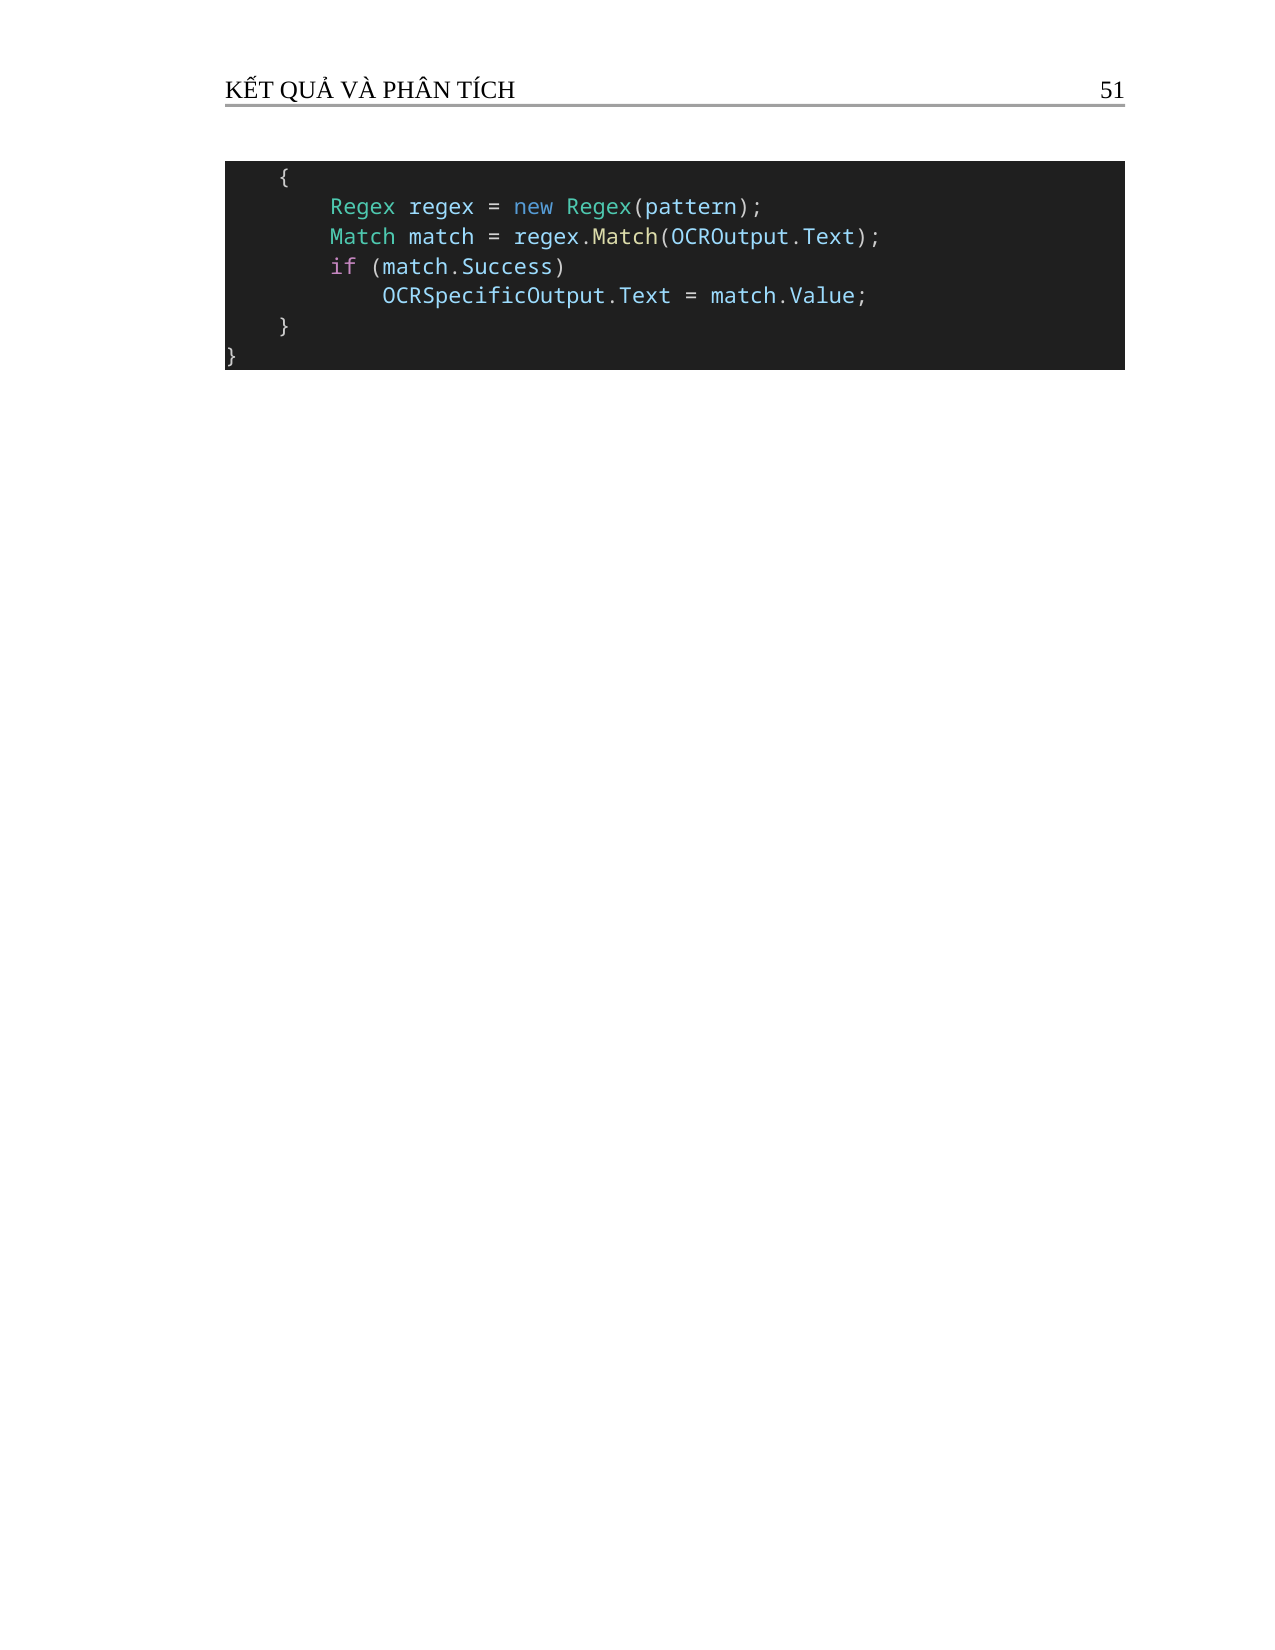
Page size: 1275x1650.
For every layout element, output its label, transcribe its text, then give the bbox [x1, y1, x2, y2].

text if (match.Success) [225, 251, 1125, 280]
text } [225, 310, 1125, 340]
text { [225, 161, 1125, 191]
text Regex regex = new Regex(pattern); [225, 191, 1125, 221]
text OCRSpecificOutput.Text = match.Value; [225, 280, 1125, 310]
text Match match = regex.Match(OCROutput.Text); [225, 221, 1125, 251]
text } [225, 340, 1125, 370]
